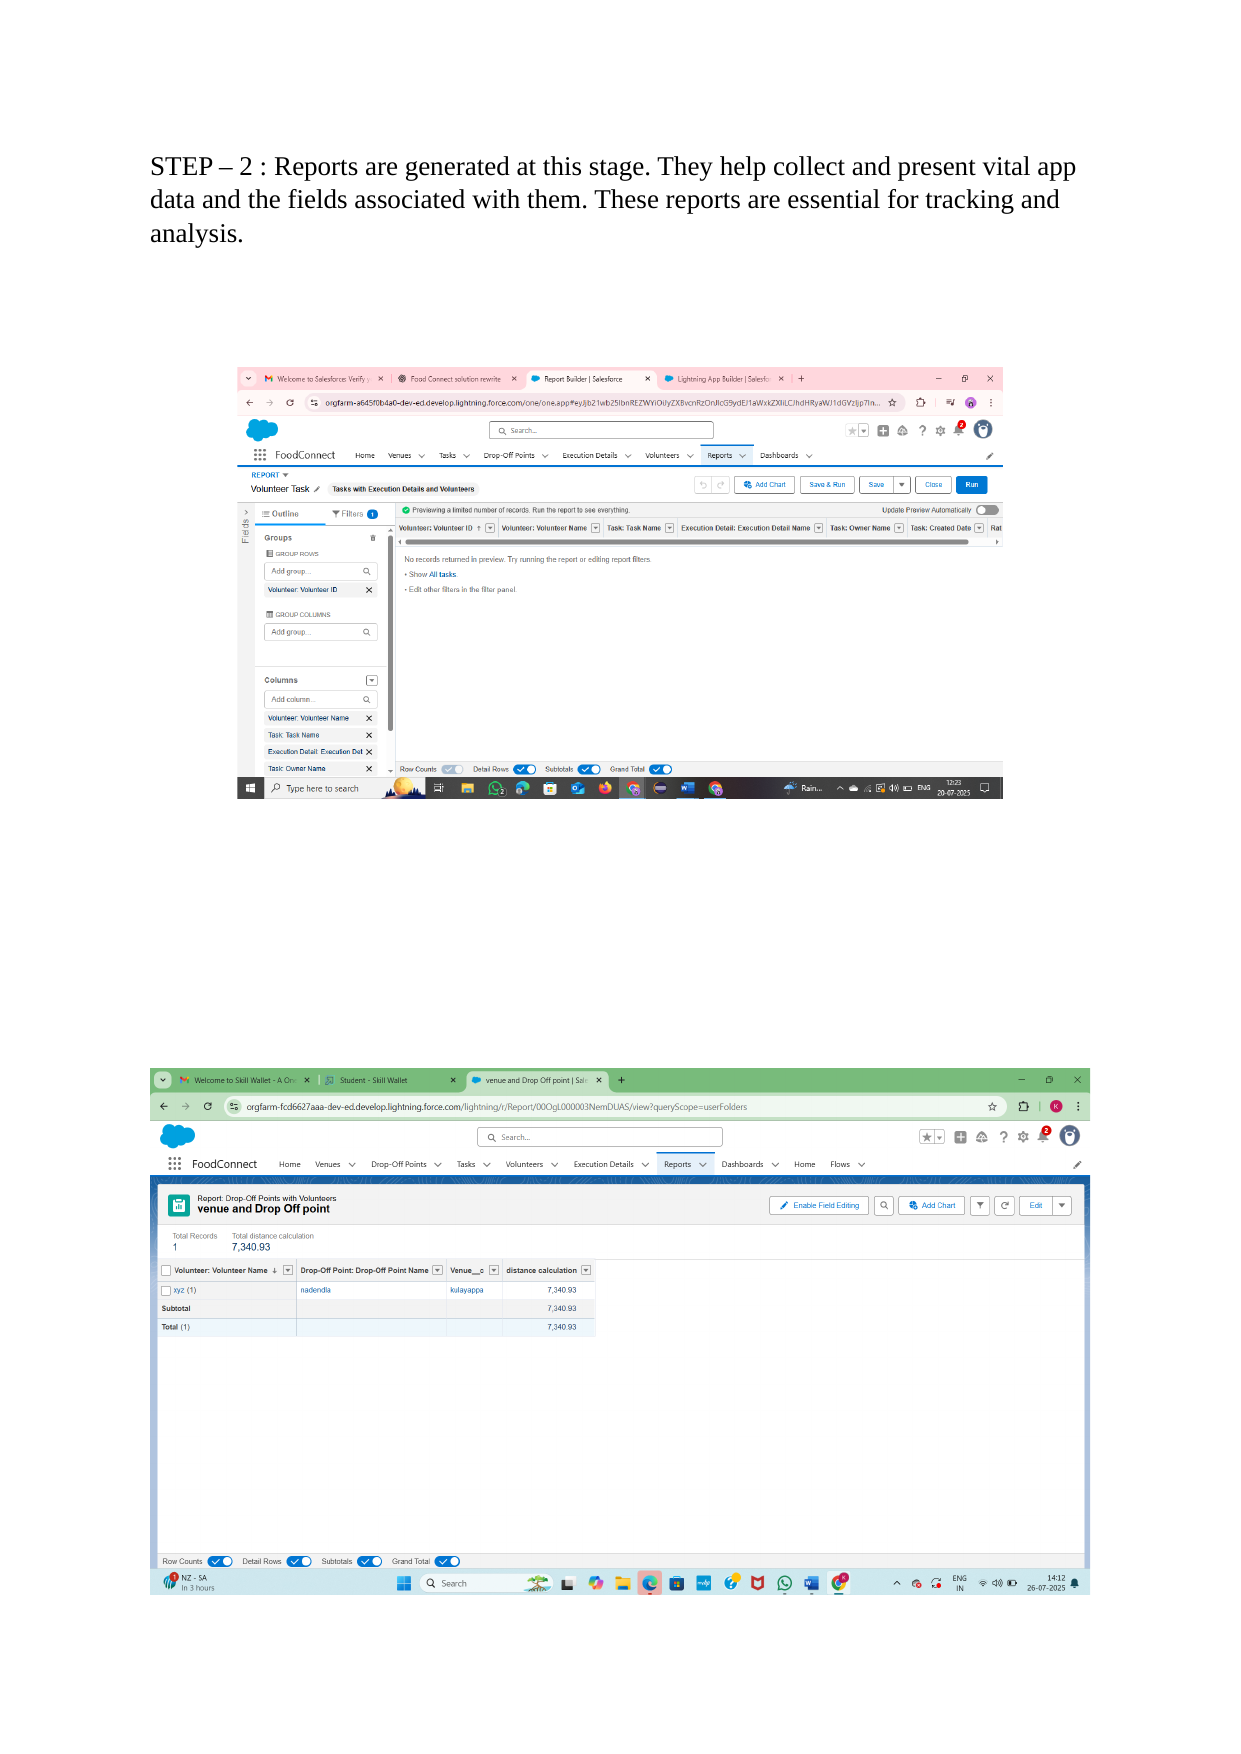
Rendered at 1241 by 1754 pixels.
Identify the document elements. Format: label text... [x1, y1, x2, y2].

picture [237, 367, 1003, 799]
text STEP – 2 : Reports are generated at this stage. They help collect and present vital app data and the fields associated with them. These reports are essential for tracking and analysis. [150, 150, 1090, 248]
picture [150, 1068, 1091, 1595]
